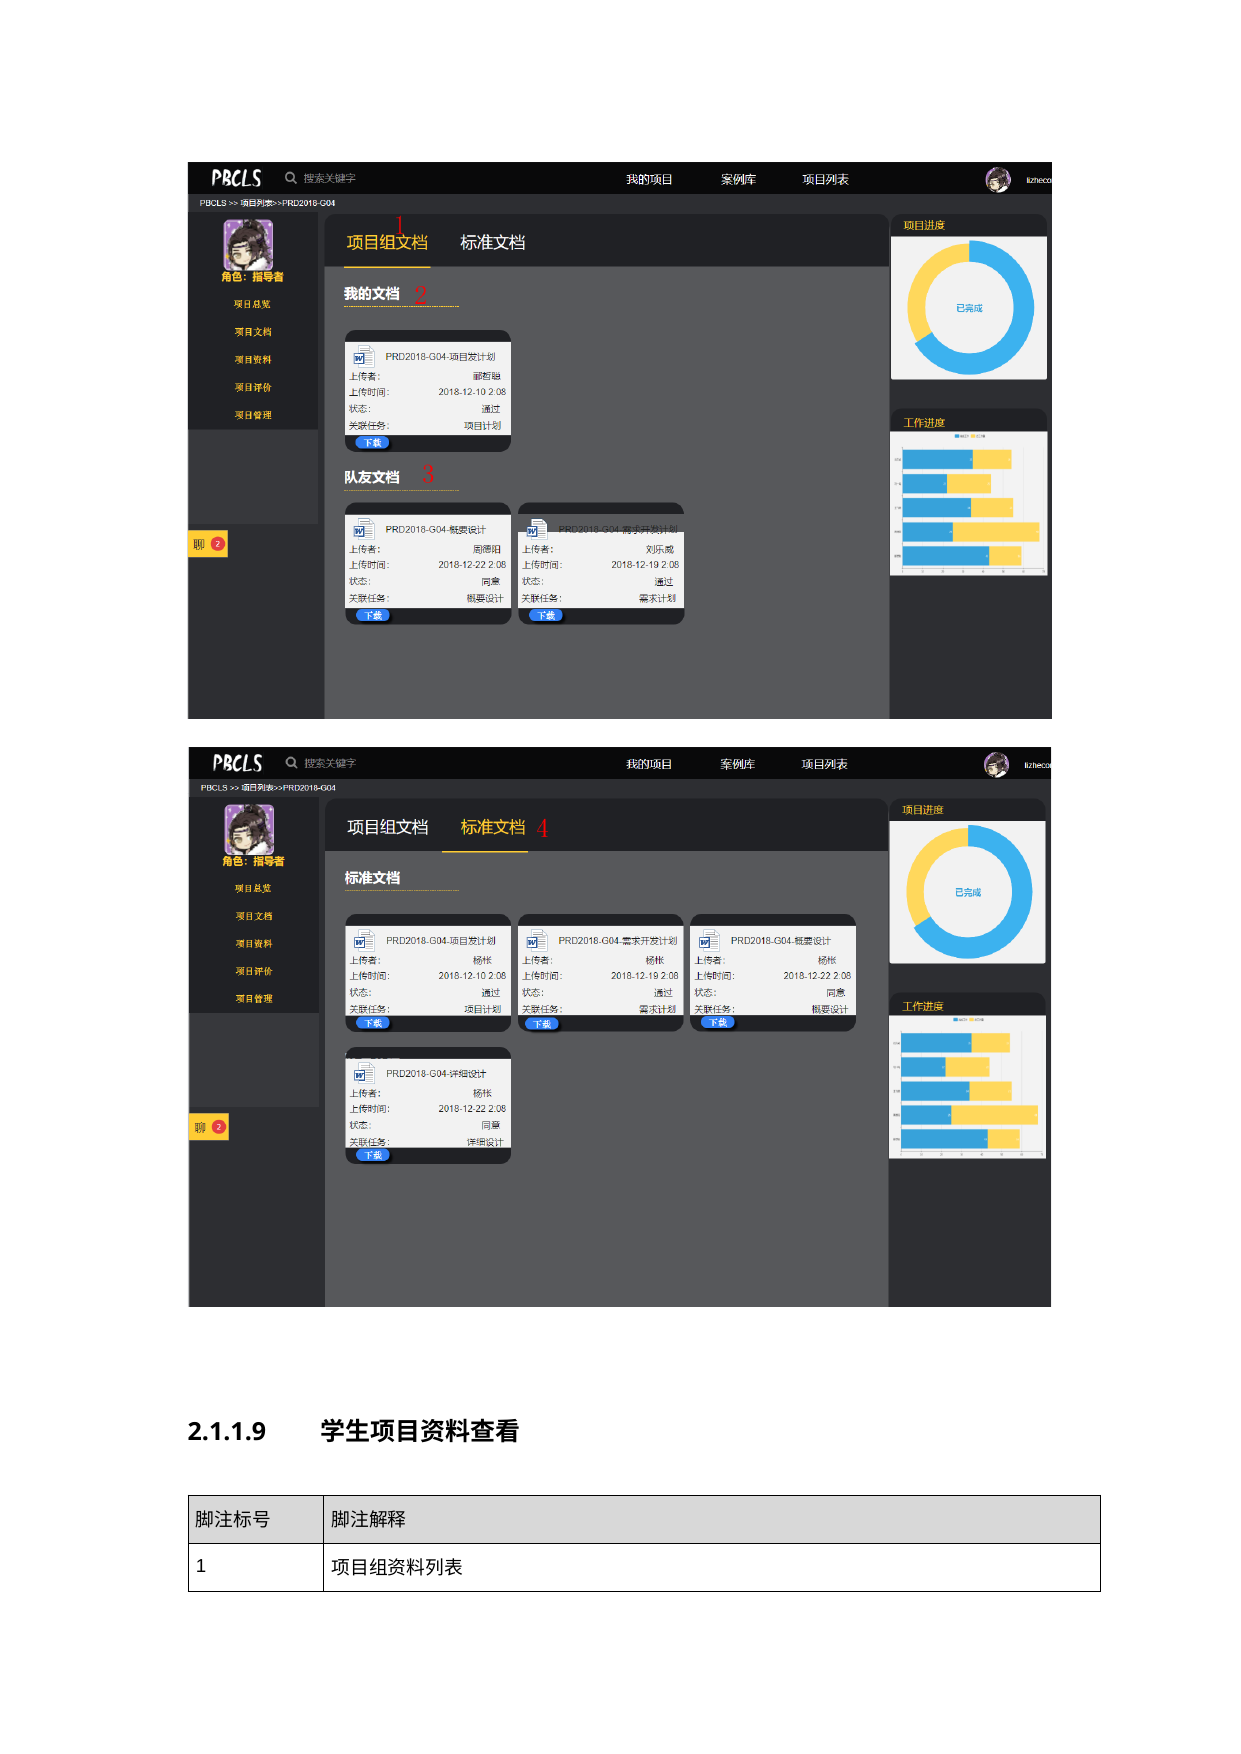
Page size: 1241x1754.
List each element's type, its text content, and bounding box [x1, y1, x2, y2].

table_header 脚注标号 [189, 1496, 323, 1543]
text 学生项目资料查看 [187, 1397, 1053, 1462]
picture [187, 162, 1052, 719]
table_cell 1 [189, 1544, 323, 1591]
table_cell 项目组资料列表 [324, 1544, 1100, 1591]
table_header 脚注解释 [324, 1496, 1100, 1543]
picture [187, 747, 1052, 1307]
